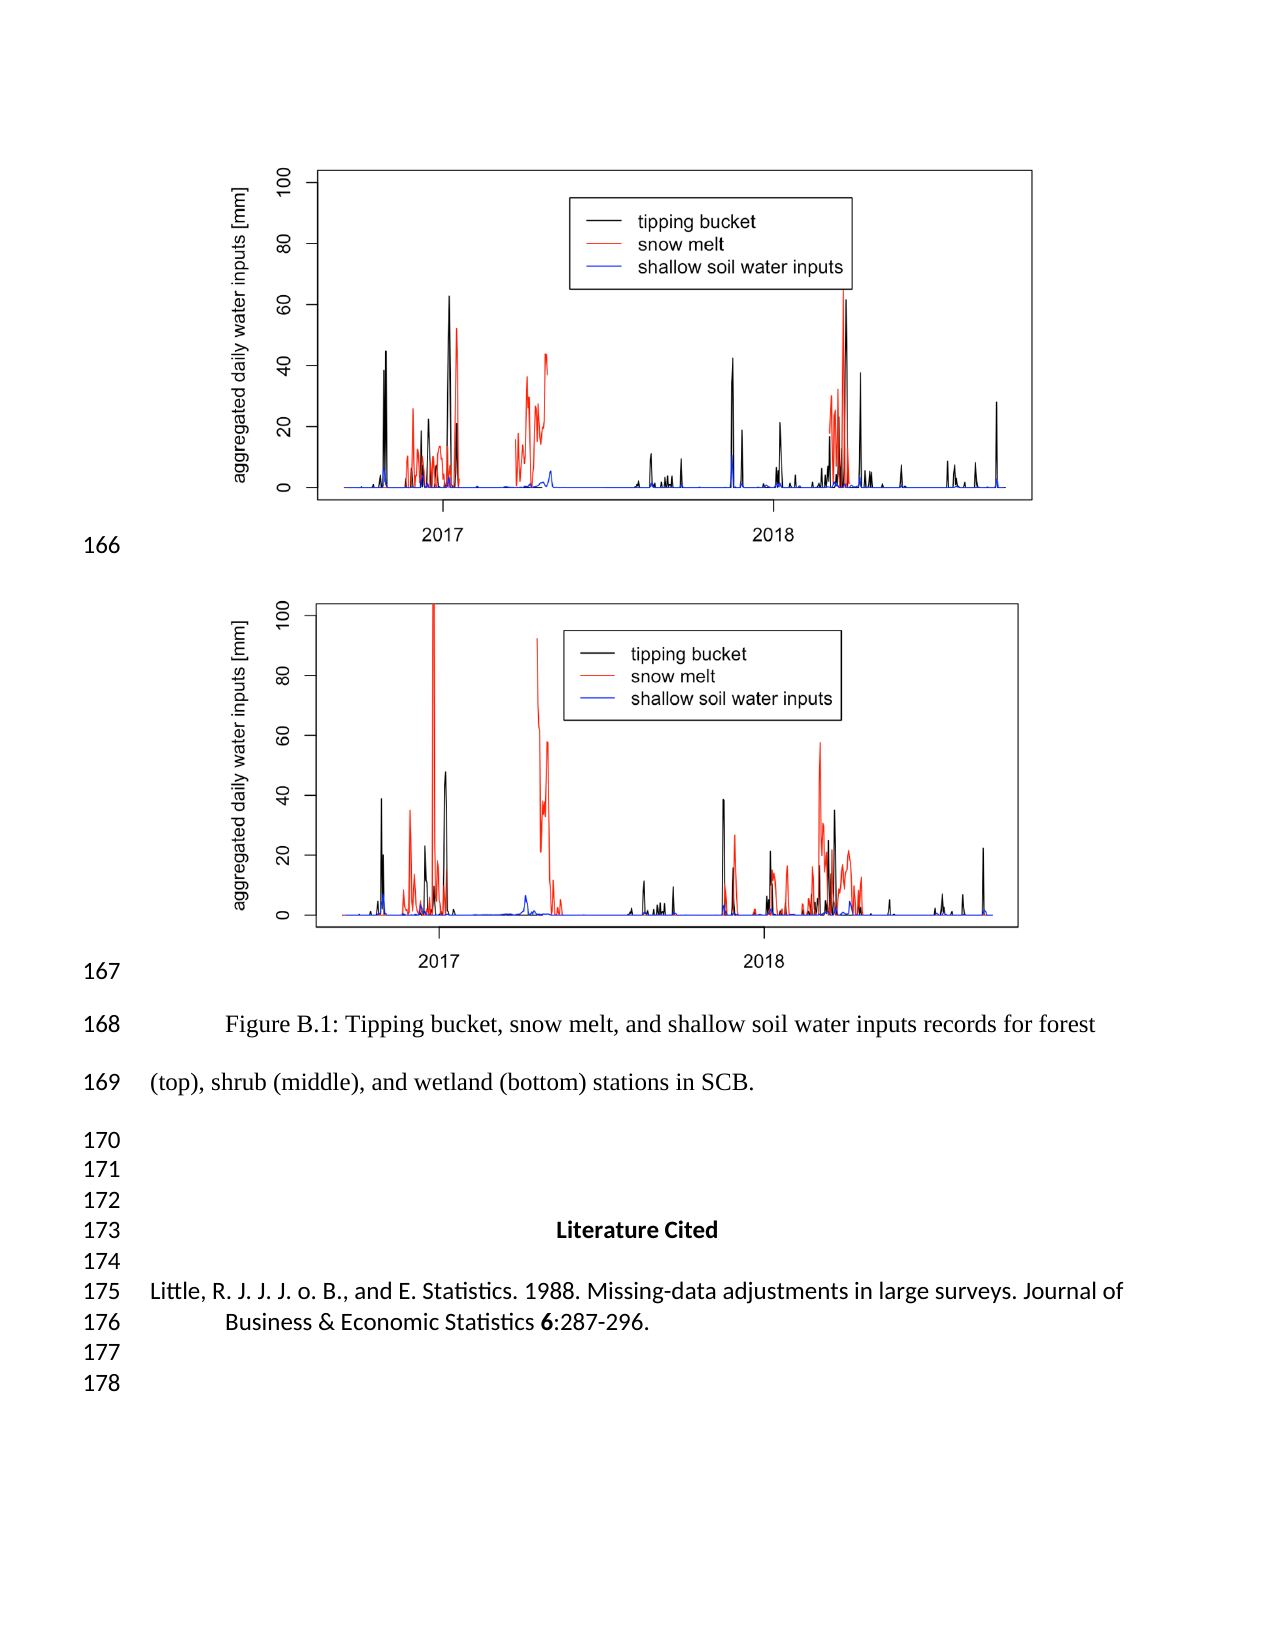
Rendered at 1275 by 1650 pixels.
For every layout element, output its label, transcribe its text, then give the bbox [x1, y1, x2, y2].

text Figure B.1: Tipping bucket, snow melt, and shallow soil water inputs records for forest (top), shrub (middle), and wetland (bottom) stations in SCB. [150, 1009, 1125, 1096]
text Little, R. J. J. J. o. B., and E. Statistics. 1988. Missing-data adjustments in large surveys. Journal of Business & Economic Statistics 6:287-296. [150, 1275, 1125, 1336]
picture [225, 584, 1042, 979]
picture [225, 150, 1042, 554]
title Literature Cited [150, 1214, 1125, 1245]
